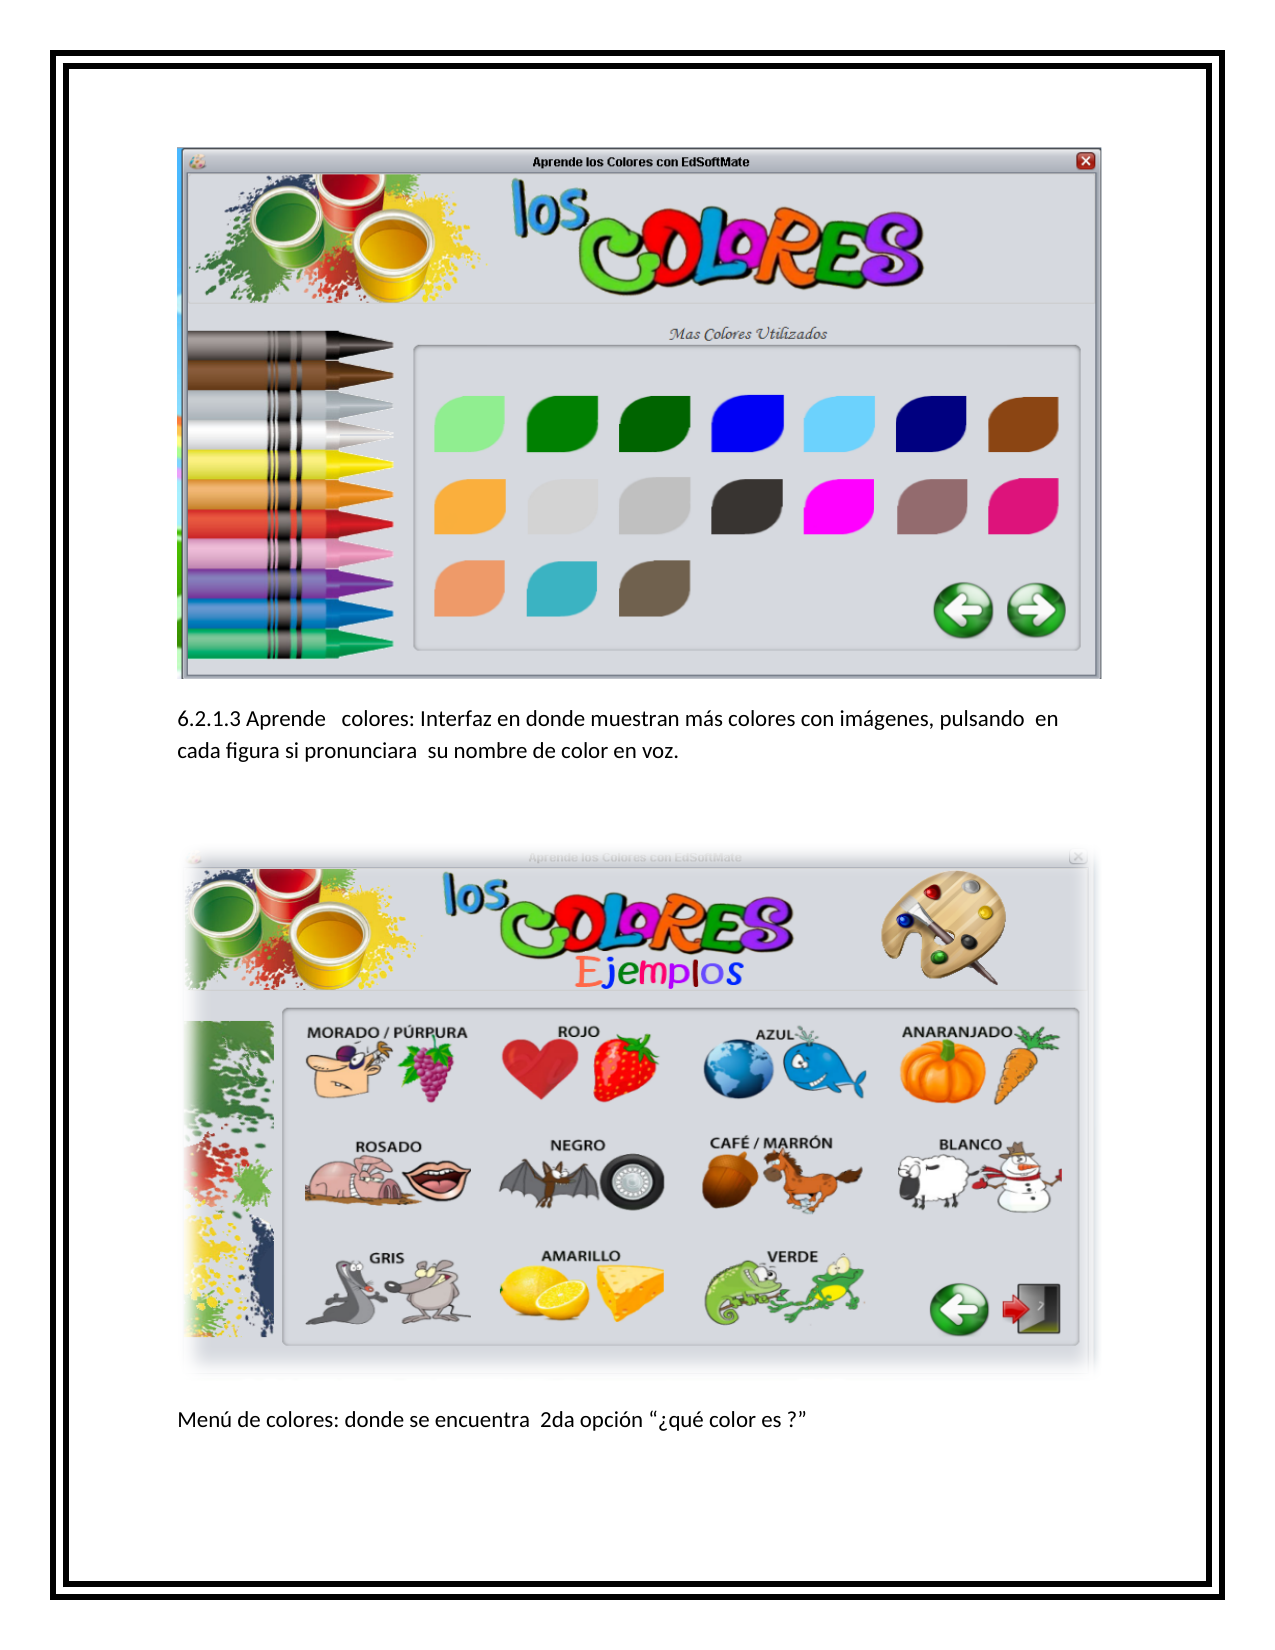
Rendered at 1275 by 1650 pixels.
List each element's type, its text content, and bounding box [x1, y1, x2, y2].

picture [206, 871, 1075, 1353]
picture [177, 147, 1102, 679]
text 6.2.1.3 Aprende colores: Interfaz en donde muestran más colores con imágenes, pulsando en cada figura si pronunciara su nombre de color en voz. [177, 704, 1098, 764]
text Menú de colores: donde se encuentra 2da opción “¿qué color es ?” [177, 1405, 1098, 1433]
